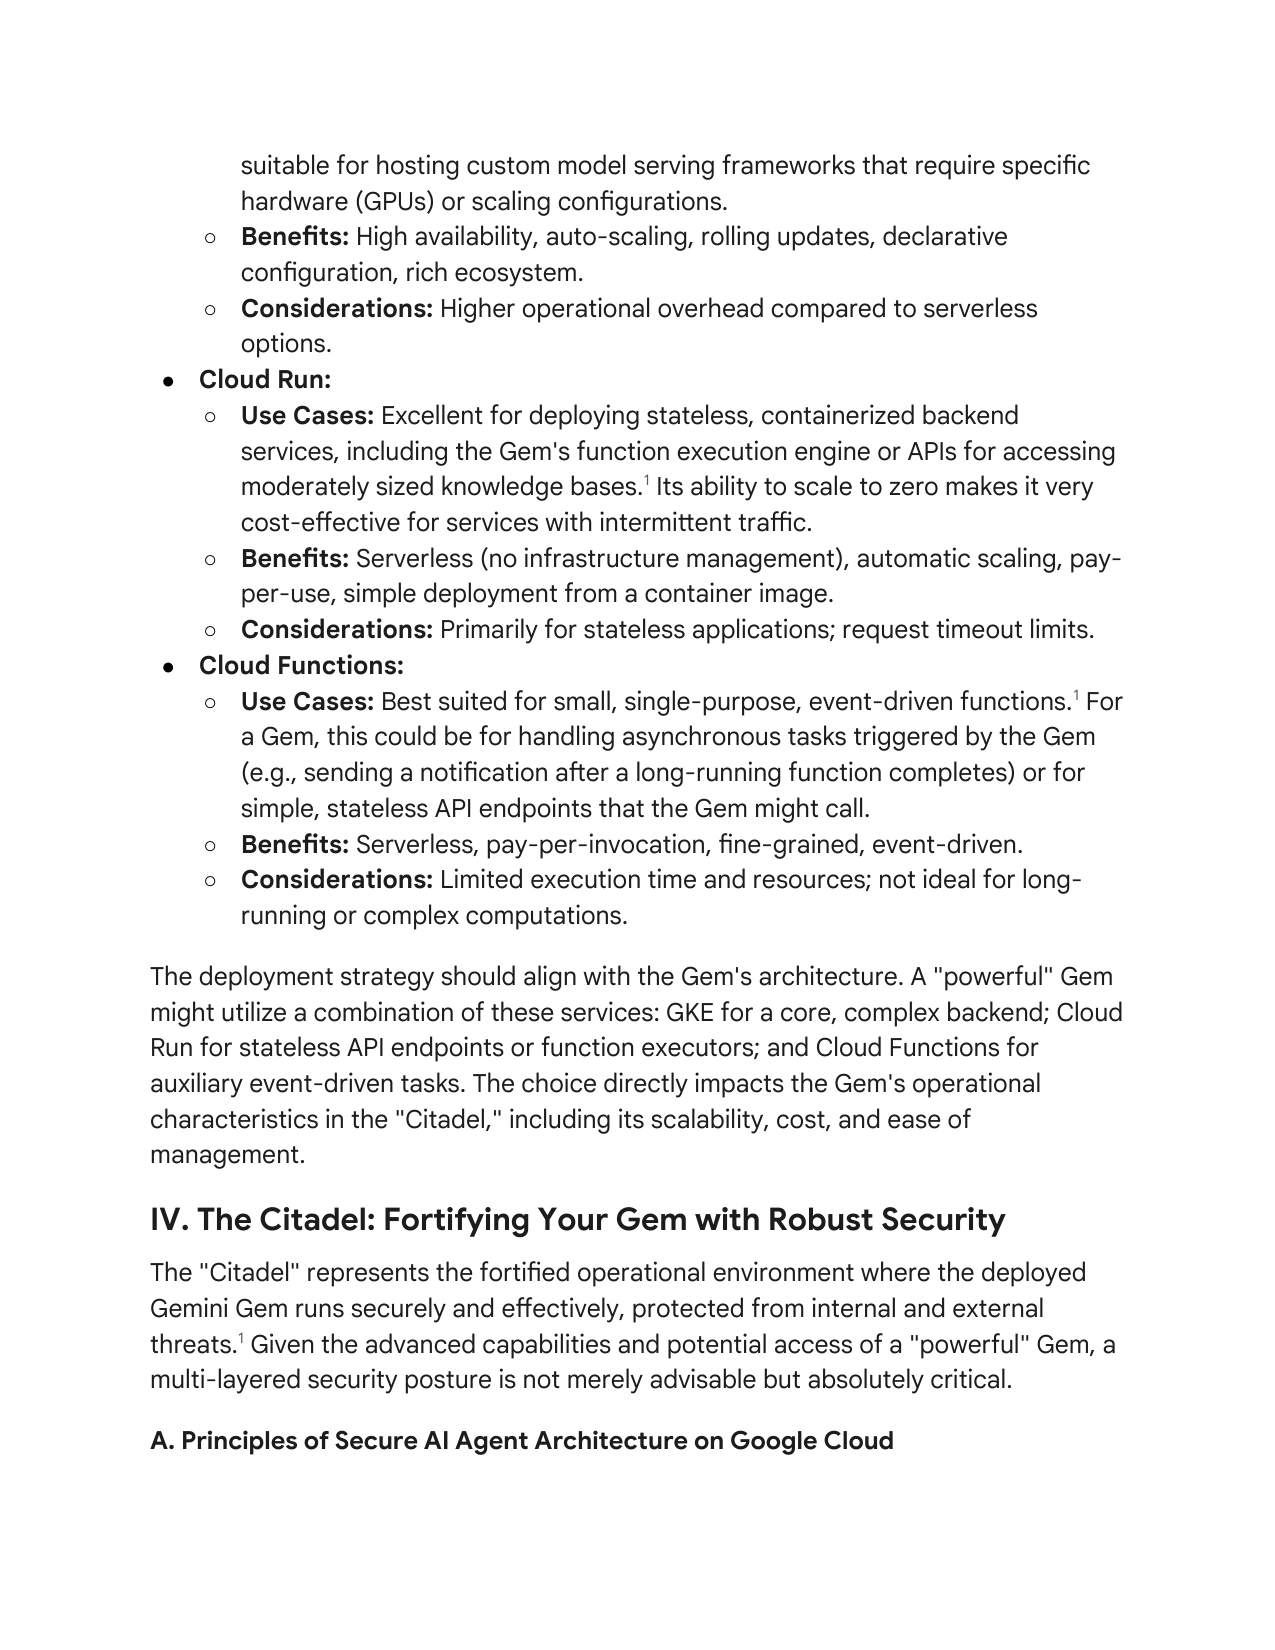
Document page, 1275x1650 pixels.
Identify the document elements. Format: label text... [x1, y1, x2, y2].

list Cloud Functions: [161, 650, 1125, 682]
text The deployment strategy should align with the Gem's architecture. A "powerful" Gem might utilize a combination of these services: GKE for a core, complex backend; Cloud Run for stateless API endpoints or function executors; and Cloud Functions for auxiliary event-driven tasks. The choice directly impacts the Gem's operational characteristics in the "Citadel," including its scalability, cost, and ease of management. [150, 961, 1125, 1171]
list Cloud Run: [161, 364, 1125, 396]
list Considerations: Primarily for stateless applications; request timeout limits. [203, 614, 1125, 646]
list Use Cases: Excellent for deploying stateless, containerized backend services, including the Gem's function execution engine or APIs for accessing moderately sized knowledge bases.1 Its ability to scale to zero makes it very cost-effective for services with intermittent traffic. [203, 400, 1125, 539]
list Benefits: Serverless, pay-per-invocation, fine-grained, event-driven. [203, 829, 1125, 860]
list Benefits: High availability, auto-scaling, rolling updates, declarative configuration, rich ecosystem. [203, 221, 1125, 288]
list Considerations: Limited execution time and resources; not ideal for long-running or complex computations. [203, 864, 1125, 932]
list Benefits: Serverless (no infrastructure management), automatic scaling, pay-per-use, simple deployment from a container image. [203, 543, 1125, 610]
list Use Cases: Best suited for small, single-purpose, event-driven functions.1 For a Gem, this could be for handling asynchronous tasks triggered by the Gem (e.g., sending a notification after a long-running function completes) or for simple, stateless API endpoints that the Gem might call. [203, 686, 1125, 824]
text The "Citadel" represents the fortified operational environment where the deployed Gemini Gem runs securely and effectively, protected from internal and external threats.1 Given the advanced capabilities and potential access of a "powerful" Gem, a multi-layered security posture is not merely advisable but absolutely critical. [150, 1257, 1125, 1396]
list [203, 150, 1125, 217]
subtitle A. Principles of Secure AI Agent Architecture on Google Cloud [150, 1425, 1125, 1457]
subtitle IV. The Citadel: Fortifying Your Gem with Robust Security [150, 1200, 1125, 1239]
list Considerations: Higher operational overhead compared to serverless options. [203, 293, 1125, 360]
